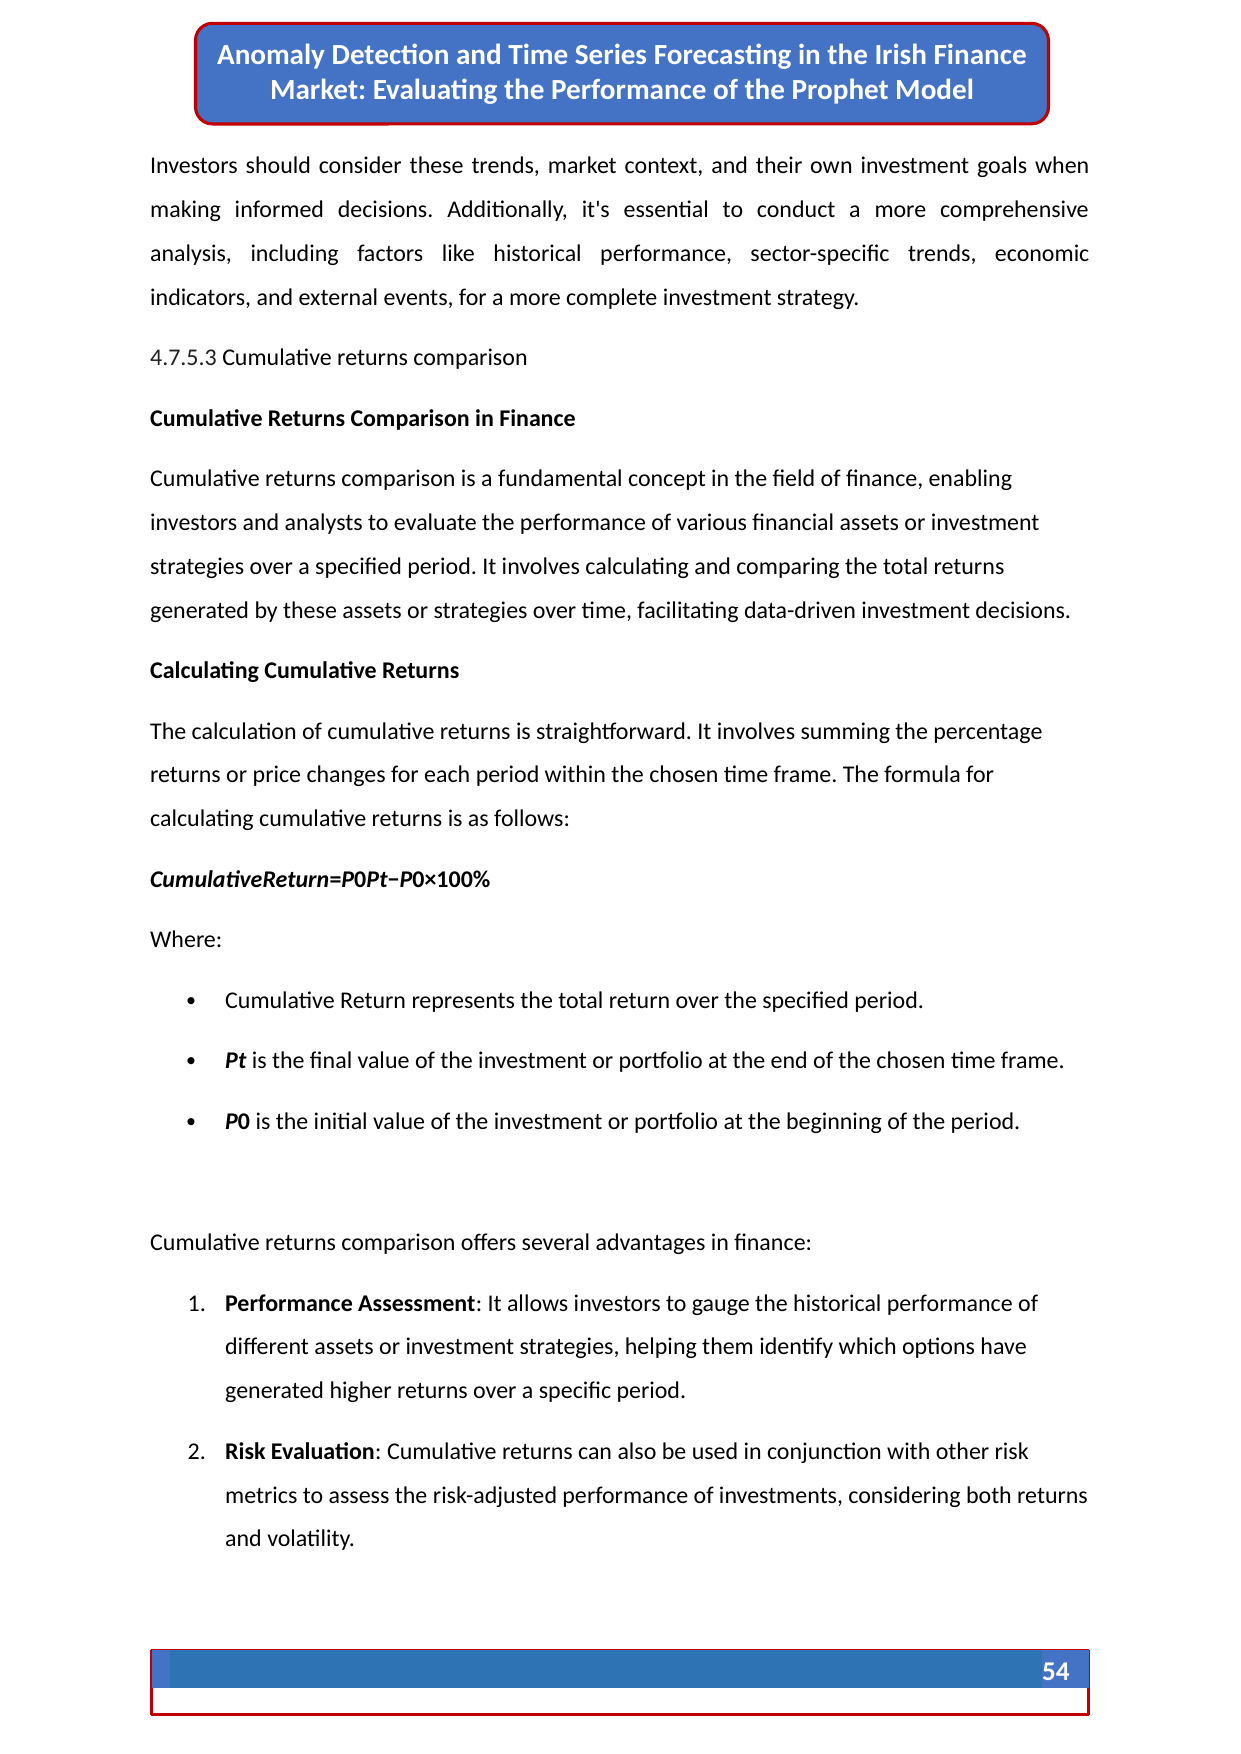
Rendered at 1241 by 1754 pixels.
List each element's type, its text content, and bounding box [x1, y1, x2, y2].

text The calculation of cumulative returns is straightforward. It involves summing the percentage returns or price changes for each period within the chosen time frame. The formula for calculating cumulative returns is as follows: [150, 716, 1090, 833]
list Risk Evaluation: Cumulative returns can also be used in conjunction with other risk metrics to assess the risk-adjusted performance of investments, considering both returns and volatility. [187, 1436, 1090, 1553]
text Cumulative returns comparison offers several advantages in finance: [150, 1227, 1090, 1256]
list Performance Assessment: It allows investors to gauge the historical performance of different assets or investment strategies, helping them identify which options have generated higher returns over a specific period. [187, 1288, 1090, 1404]
text Calculating Cumulative Returns [150, 655, 1090, 684]
list P0​ is the initial value of the investment or portfolio at the beginning of the period. [187, 1106, 1090, 1135]
text Cumulative returns comparison is a fundamental concept in the field of finance, enabling investors and analysts to evaluate the performance of various financial assets or investment strategies over a specified period. It involves calculating and comparing the total returns generated by these assets or strategies over time, facilitating data-driven investment decisions. [150, 463, 1090, 624]
text 4.7.5.3 Cumulative returns comparison [222, 342, 1090, 371]
text Cumulative Returns Comparison in Finance [150, 403, 1090, 432]
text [150, 150, 1090, 311]
list Pt​ is the final value of the investment or portfolio at the end of the chosen time frame. [187, 1046, 1090, 1075]
text Where: [150, 924, 1090, 954]
list Cumulative Return represents the total return over the specified period. [187, 985, 1090, 1014]
text CumulativeReturn=P0​Pt​−P0​​×100% [150, 864, 1090, 893]
